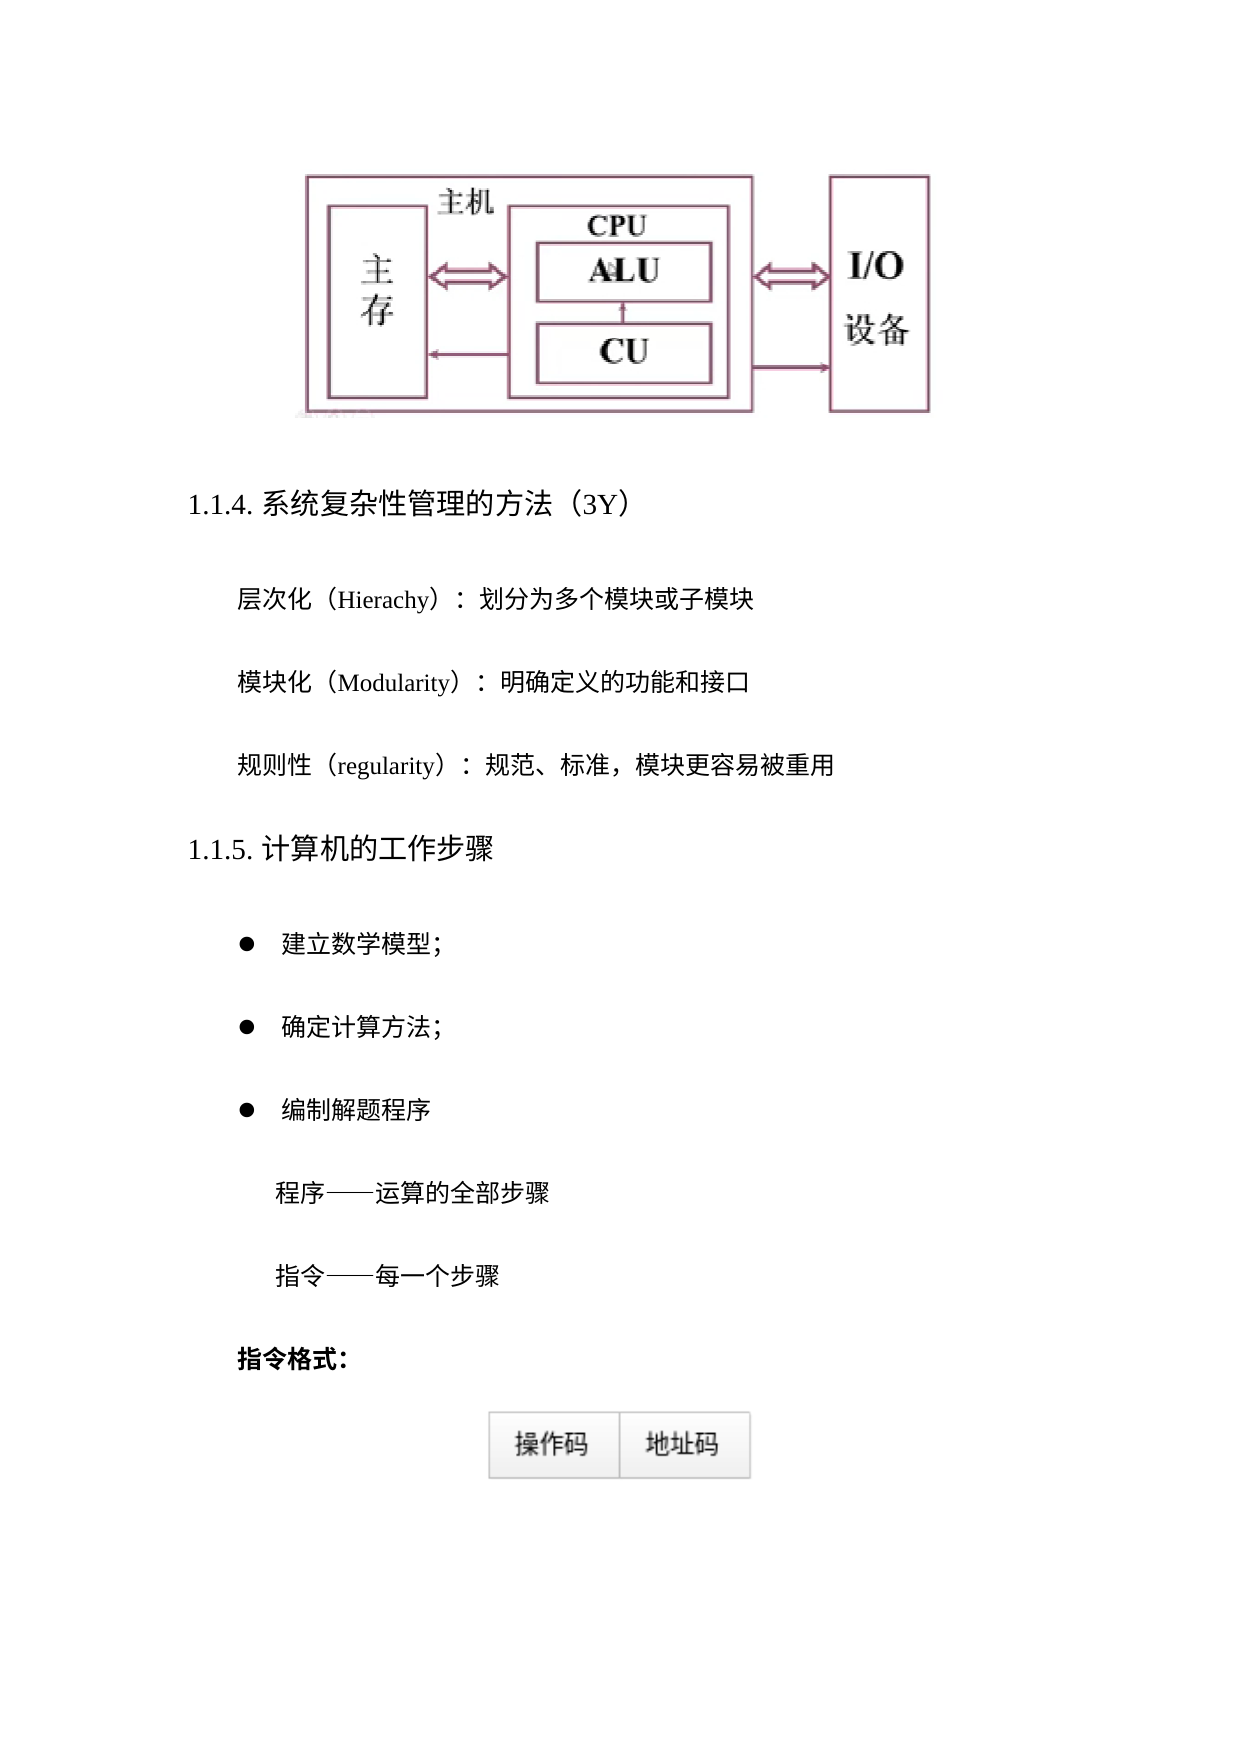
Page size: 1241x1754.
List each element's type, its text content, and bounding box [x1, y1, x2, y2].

text 指令格式： [187, 1326, 1053, 1391]
text 规则性（regularity）：规范、标准，模块更容易被重用 [187, 731, 1053, 796]
text 指令——每一个步骤 [225, 1242, 1053, 1307]
subtitle 计算机的工作步骤 [187, 814, 1053, 879]
text 模块化（Modularity）：明确定义的功能和接口 [187, 648, 1053, 713]
picture [293, 162, 947, 418]
subtitle 系统复杂性管理的方法（3Y） [187, 469, 1053, 534]
list 建立数学模型； [237, 910, 1053, 975]
text 层次化（Hierachy）：划分为多个模块或子模块 [187, 565, 1053, 630]
list 确定计算方法； [237, 993, 1053, 1058]
list 编制解题程序 [237, 1076, 1053, 1141]
text 程序——运算的全部步骤 [225, 1159, 1053, 1224]
